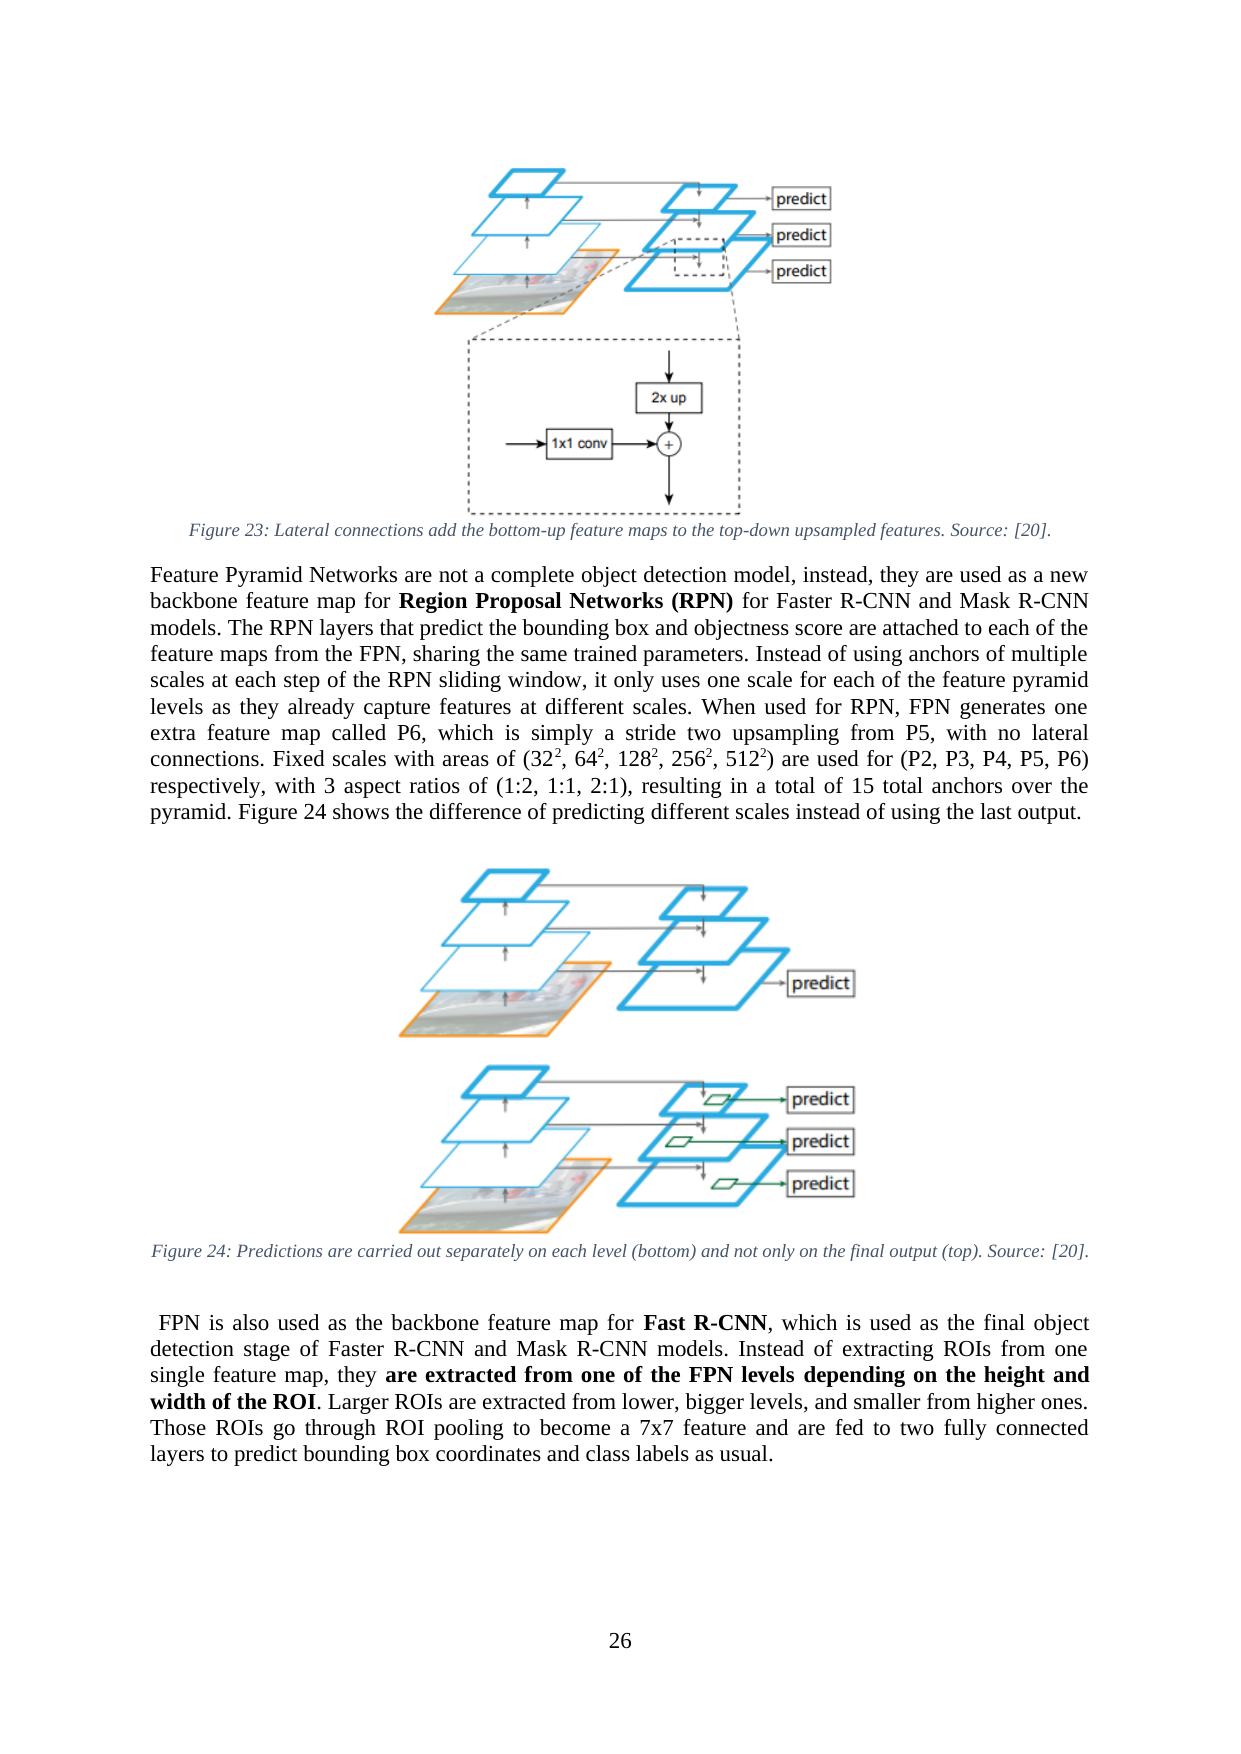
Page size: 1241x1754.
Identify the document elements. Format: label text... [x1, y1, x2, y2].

text Feature Pyramid Networks are not a complete object detection model, instead, they are used as a new backbone feature map for Region Proposal Networks (RPN) for Faster R-CNN and Mask R-CNN models. The RPN layers that predict the bounding box and objectness score are attached to each of the feature maps from the FPN, sharing the same trained parameters. Instead of using anchors of multiple scales at each step of the RPN sliding window, it only uses one scale for each of the feature pyramid levels as they already capture features at different scales. When used for RPN, FPN generates one extra feature map called P6, which is simply a stride two upsampling from P5, with no lateral connections. Fixed scales with areas of (322, 642, 1282, 2562, 5122) are used for (P2, P3, P4, P5, P6) respectively, with 3 aspect ratios of (1:2, 1:1, 2:1), resulting in a total of 15 total anchors over the pyramid. Figure 24 shows the difference of predicting different scales instead of using the last output. [150, 561, 1090, 824]
picture [387, 150, 853, 519]
text FPN is also used as the backbone feature map for Fast R-CNN, which is used as the final object detection stage of Faster R-CNN and Mask R-CNN models. Instead of extracting ROIs from one single feature map, they are extracted from one of the FPN levels depending on the height and width of the ROI. Larger ROIs are extracted from lower, bigger levels, and smaller from higher ones. Those ROIs go through ROI pooling to become a 7x7 feature and are fed to two fully connected layers to predict bounding box coordinates and class labels as usual. [150, 1309, 1090, 1467]
picture [362, 851, 878, 1240]
text Figure 23: Lateral connections add the bottom-up feature maps to the top-down upsampled features. Source: [20]. [150, 519, 1090, 540]
text Figure 24: Predictions are carried out separately on each level (bottom) and not only on the final output (top). Source: [20]. [150, 1240, 1090, 1262]
